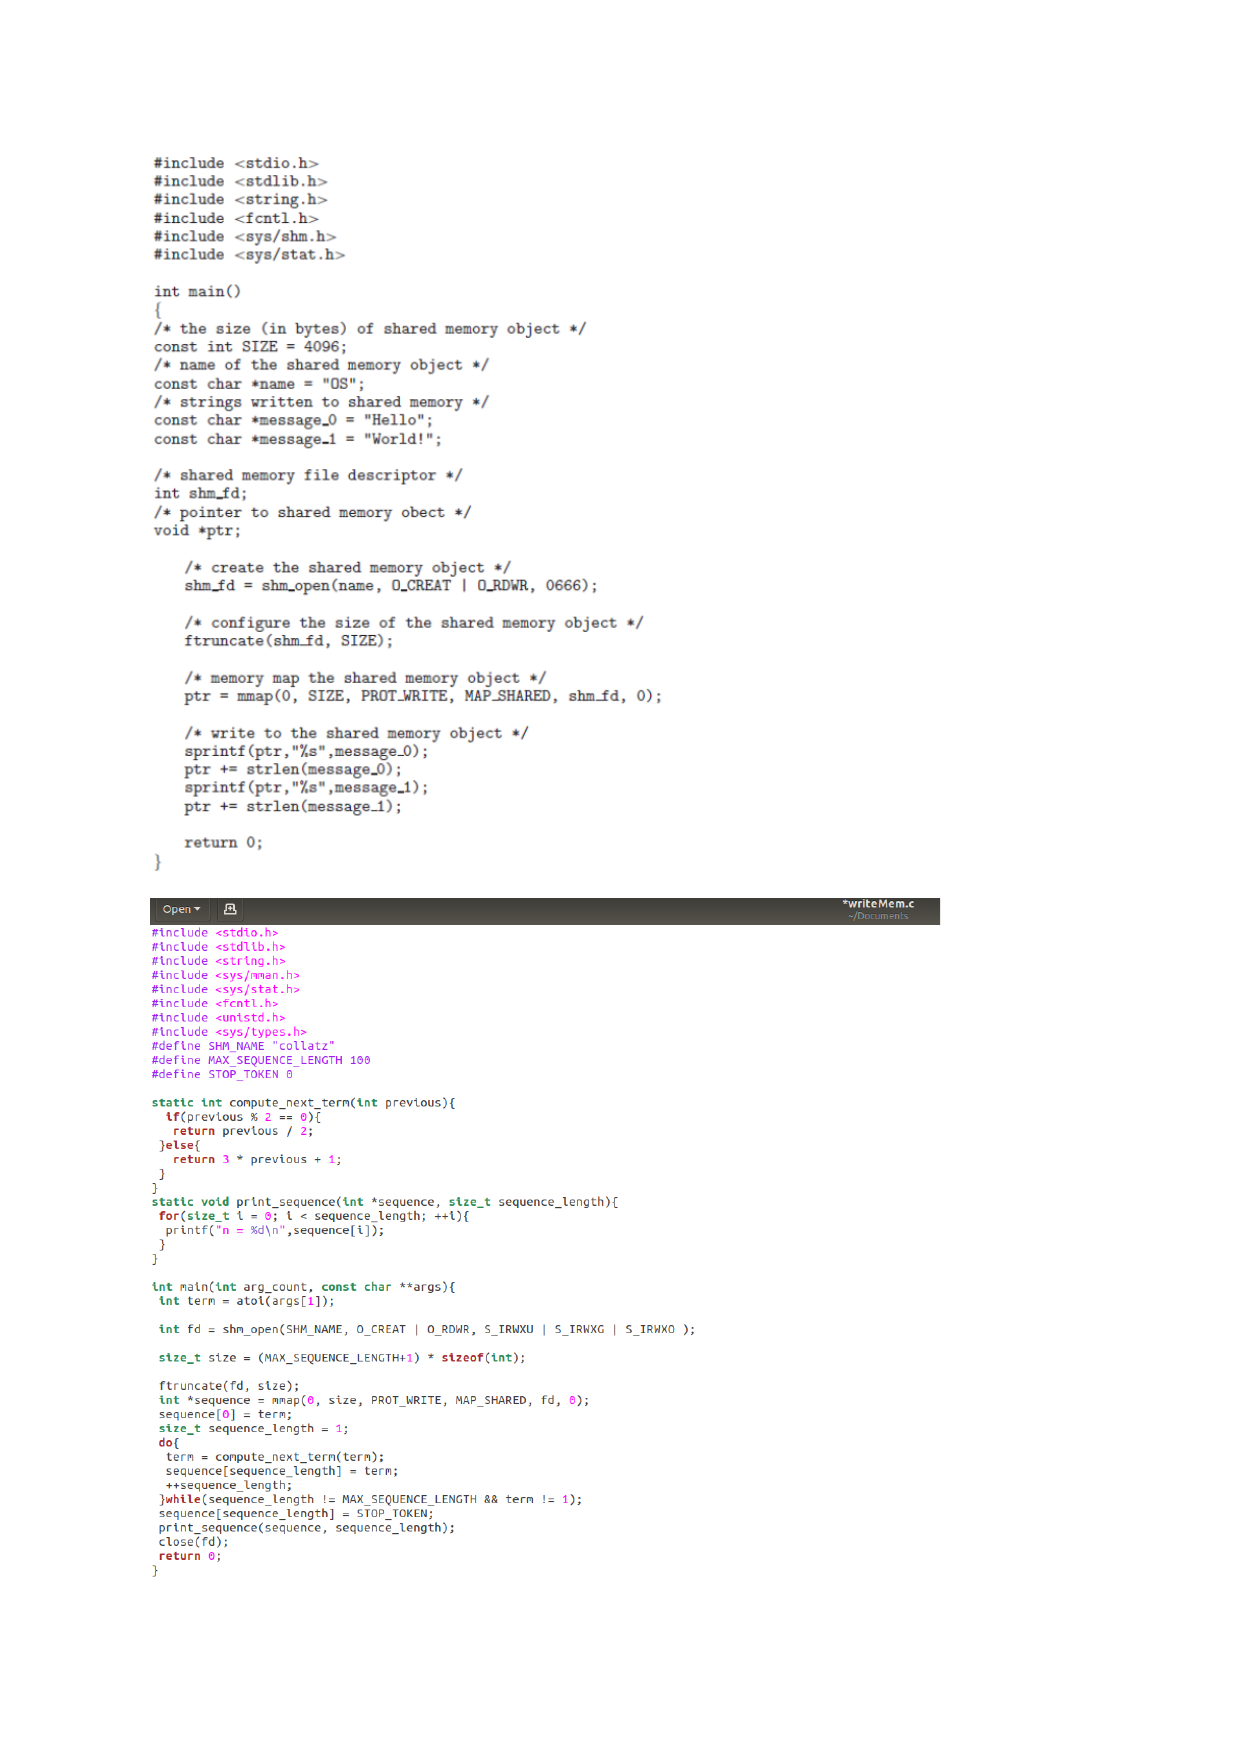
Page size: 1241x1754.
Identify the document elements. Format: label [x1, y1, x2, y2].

picture [150, 898, 941, 1592]
picture [150, 150, 675, 878]
